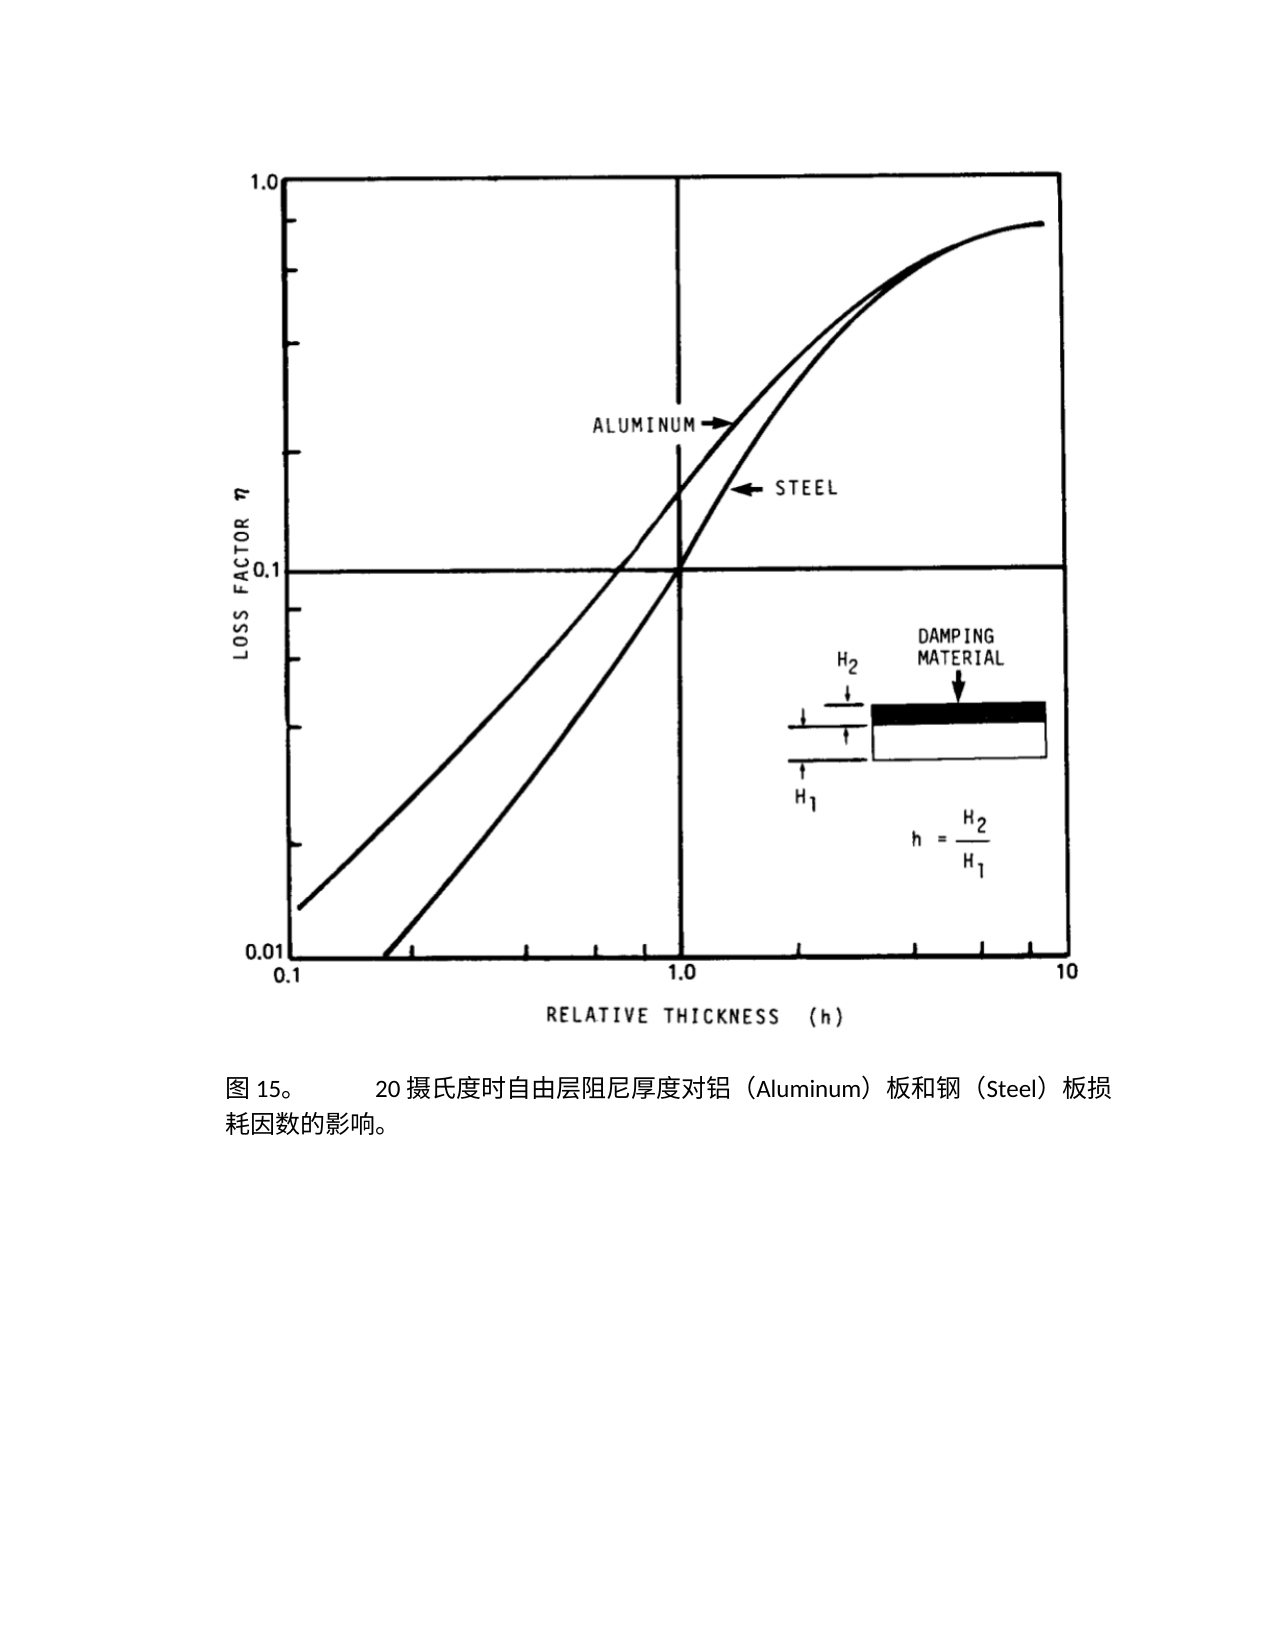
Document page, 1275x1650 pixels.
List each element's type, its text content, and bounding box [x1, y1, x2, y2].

text 图 15。 20 摄氏度时自由层阻尼厚度对铝（Aluminum）板和钢（Steel）板损耗因数的影响。 [225, 1068, 1125, 1141]
picture [225, 150, 1105, 1038]
